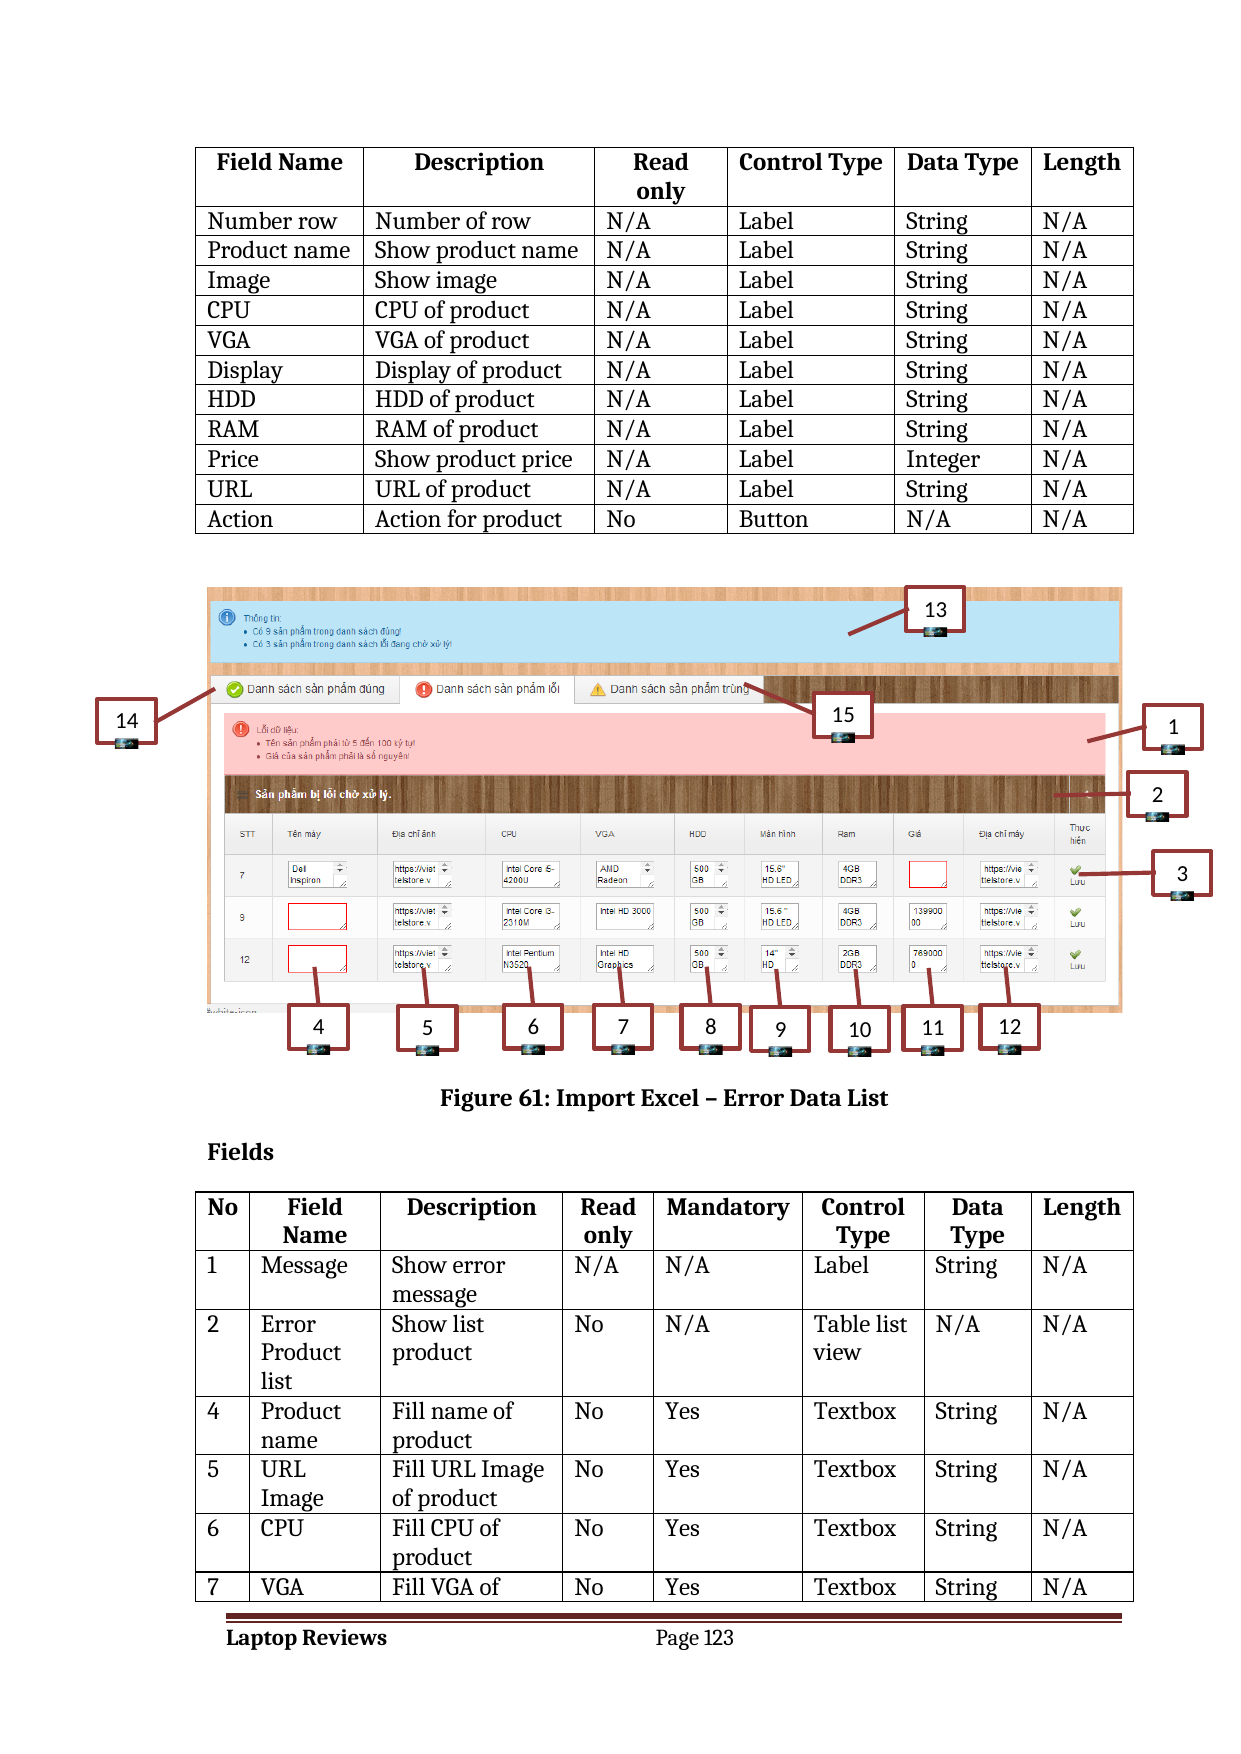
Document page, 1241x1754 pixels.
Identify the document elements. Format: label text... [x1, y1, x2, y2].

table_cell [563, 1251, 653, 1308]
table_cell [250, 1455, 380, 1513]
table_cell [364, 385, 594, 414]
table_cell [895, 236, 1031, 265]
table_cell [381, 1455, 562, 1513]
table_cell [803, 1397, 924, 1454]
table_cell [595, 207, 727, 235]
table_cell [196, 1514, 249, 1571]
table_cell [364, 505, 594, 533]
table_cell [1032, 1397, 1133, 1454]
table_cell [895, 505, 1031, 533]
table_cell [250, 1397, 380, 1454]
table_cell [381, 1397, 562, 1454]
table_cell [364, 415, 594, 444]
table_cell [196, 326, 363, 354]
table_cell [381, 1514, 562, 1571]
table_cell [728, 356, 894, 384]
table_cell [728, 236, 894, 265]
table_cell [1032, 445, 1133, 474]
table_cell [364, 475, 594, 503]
text Fields [207, 1138, 1122, 1166]
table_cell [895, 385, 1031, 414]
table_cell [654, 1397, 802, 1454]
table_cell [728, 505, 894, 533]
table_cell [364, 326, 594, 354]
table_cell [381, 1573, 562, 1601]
picture [1161, 744, 1185, 755]
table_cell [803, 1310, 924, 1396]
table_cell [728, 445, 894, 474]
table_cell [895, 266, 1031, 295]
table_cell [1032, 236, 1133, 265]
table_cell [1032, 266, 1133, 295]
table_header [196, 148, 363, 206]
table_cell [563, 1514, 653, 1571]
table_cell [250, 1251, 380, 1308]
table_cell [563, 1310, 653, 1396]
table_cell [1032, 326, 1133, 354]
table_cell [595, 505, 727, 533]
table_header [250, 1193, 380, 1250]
picture [114, 738, 139, 749]
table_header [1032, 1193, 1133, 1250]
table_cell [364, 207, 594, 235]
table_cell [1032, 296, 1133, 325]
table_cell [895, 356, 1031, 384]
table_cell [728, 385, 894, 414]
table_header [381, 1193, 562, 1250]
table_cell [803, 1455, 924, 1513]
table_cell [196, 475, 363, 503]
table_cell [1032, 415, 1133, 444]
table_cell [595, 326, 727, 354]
picture [1145, 812, 1170, 822]
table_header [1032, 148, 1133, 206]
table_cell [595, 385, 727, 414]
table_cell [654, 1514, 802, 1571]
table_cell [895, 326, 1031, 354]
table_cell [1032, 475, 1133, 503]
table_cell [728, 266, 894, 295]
picture [207, 587, 1123, 1084]
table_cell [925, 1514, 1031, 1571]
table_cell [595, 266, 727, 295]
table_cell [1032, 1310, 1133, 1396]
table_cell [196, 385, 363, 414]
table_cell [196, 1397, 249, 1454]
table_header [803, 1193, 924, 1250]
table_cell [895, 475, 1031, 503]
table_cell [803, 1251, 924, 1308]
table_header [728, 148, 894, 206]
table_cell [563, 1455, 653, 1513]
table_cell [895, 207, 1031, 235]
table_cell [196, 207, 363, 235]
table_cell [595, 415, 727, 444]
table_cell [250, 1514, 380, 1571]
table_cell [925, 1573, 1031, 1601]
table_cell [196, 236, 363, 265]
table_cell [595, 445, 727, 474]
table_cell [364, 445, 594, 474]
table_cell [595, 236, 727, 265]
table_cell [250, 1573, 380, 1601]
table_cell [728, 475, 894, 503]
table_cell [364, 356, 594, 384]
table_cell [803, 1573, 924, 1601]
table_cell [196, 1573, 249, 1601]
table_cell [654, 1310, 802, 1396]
text Figure 61: Import Excel – Error Data List [207, 1084, 1122, 1113]
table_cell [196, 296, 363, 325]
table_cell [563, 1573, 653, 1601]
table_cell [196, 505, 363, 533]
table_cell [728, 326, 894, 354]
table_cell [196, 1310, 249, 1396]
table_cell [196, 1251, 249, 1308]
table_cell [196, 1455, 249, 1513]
picture [1170, 891, 1194, 901]
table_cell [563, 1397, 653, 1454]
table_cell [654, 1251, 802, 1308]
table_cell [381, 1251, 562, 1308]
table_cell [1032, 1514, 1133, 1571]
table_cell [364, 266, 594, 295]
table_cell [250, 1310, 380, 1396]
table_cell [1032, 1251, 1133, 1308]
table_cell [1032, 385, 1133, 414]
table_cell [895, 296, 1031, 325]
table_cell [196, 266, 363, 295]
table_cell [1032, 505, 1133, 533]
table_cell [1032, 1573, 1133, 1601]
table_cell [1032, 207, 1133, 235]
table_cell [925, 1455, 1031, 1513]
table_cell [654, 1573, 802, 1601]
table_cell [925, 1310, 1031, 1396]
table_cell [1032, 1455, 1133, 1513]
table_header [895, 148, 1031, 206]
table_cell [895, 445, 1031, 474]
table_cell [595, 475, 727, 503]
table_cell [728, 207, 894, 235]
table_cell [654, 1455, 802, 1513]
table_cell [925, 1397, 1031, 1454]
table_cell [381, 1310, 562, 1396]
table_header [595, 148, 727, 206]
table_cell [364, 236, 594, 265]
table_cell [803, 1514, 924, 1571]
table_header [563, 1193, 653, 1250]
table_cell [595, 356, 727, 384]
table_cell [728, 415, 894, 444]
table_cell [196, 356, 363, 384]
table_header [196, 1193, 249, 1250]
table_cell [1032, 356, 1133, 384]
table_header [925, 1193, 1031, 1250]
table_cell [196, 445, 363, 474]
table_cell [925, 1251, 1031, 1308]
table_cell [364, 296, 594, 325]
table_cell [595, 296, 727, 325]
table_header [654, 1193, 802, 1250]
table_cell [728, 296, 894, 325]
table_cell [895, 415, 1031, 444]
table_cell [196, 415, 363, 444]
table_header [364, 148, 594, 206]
